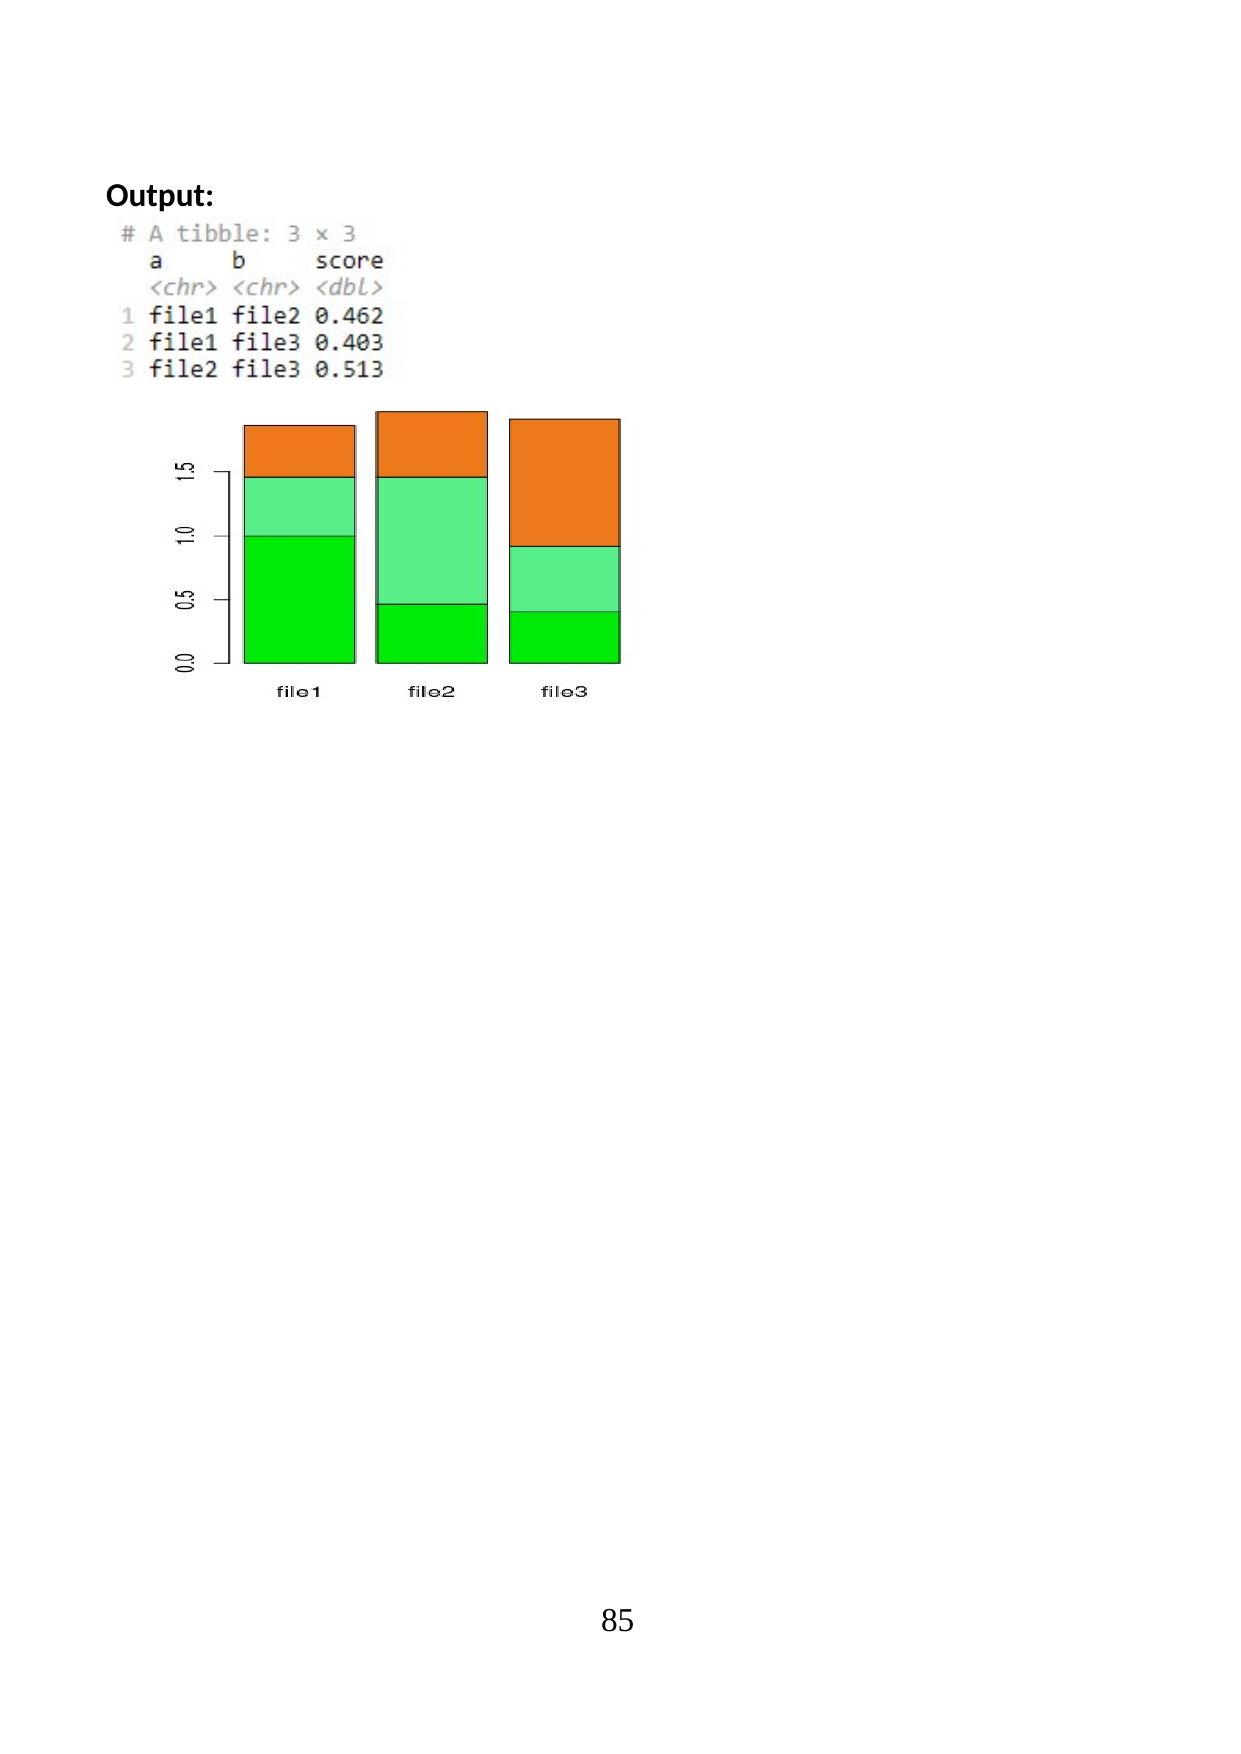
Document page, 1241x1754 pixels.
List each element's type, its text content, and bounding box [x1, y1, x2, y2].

picture [116, 217, 686, 735]
text Output: [106, 174, 1115, 215]
